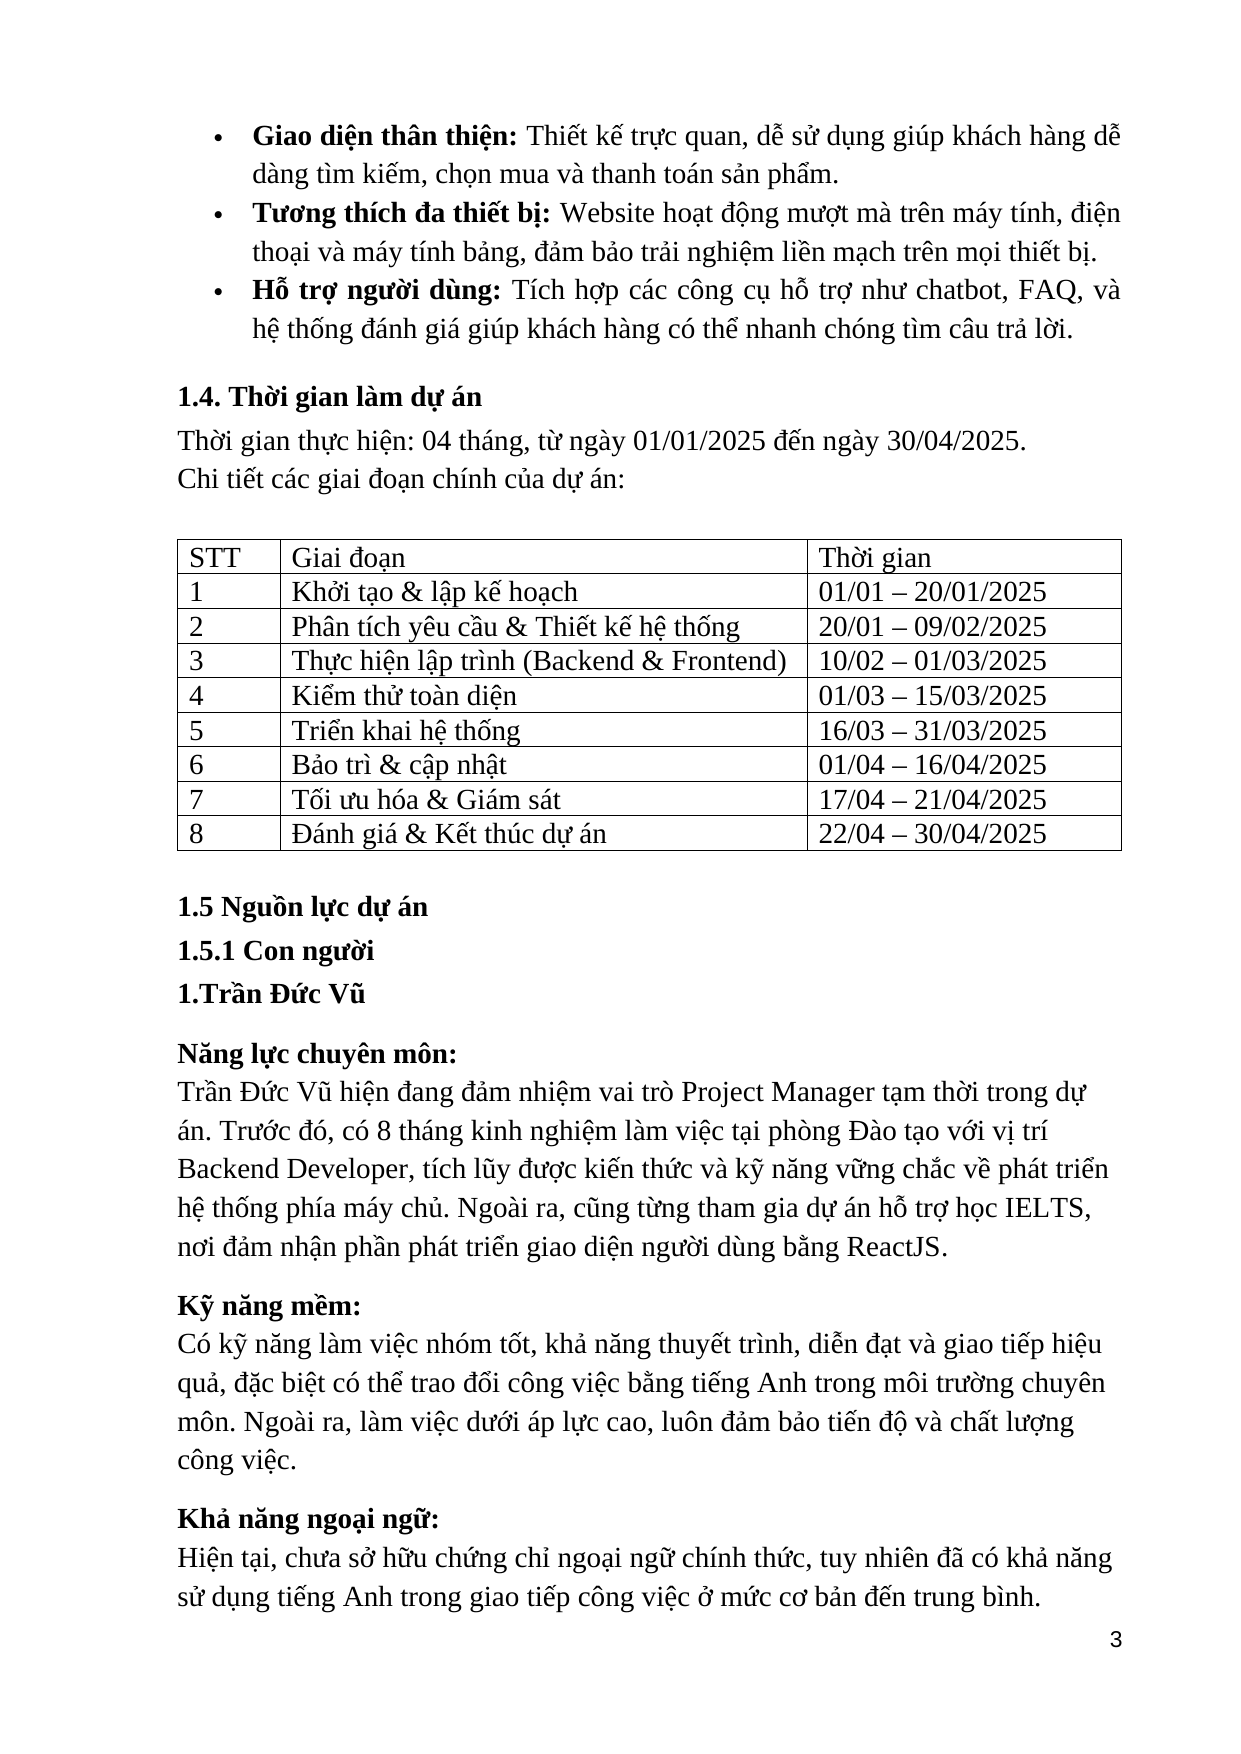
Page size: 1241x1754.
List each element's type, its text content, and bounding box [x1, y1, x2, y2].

table_cell 16/03 – 31/03/2025 [808, 713, 1121, 746]
table_cell Phân tích yêu cầu & Thiết kế hệ thống [281, 609, 807, 642]
table_cell Thực hiện lập trình (Backend & Frontend) [281, 644, 807, 677]
subtitle 1.5 Nguồn lực dự án [177, 889, 1122, 923]
table_cell 20/01 – 09/02/2025 [808, 609, 1121, 642]
text Kỹ năng mềm: Có kỹ năng làm việc nhóm tốt, khả năng thuyết trình, diễn đạt và giao tiếp hiệu quả, đặc biệt có thể trao đổi công việc bằng tiếng Anh trong môi trường chuyên môn. Ngoài ra, làm việc dưới áp lực cao, luôn đảm bảo tiến độ và chất lượng công việc. [177, 1288, 1122, 1476]
subtitle 1.4. Thời gian làm dự án [177, 379, 1122, 413]
text Khả năng ngoại ngữ: Hiện tại, chưa sở hữu chứng chỉ ngoại ngữ chính thức, tuy nhiên đã có khả năng sử dụng tiếng Anh trong giao tiếp công việc ở mức cơ bản đến trung bình. [177, 1502, 1122, 1612]
table_cell 6 [178, 747, 280, 781]
table_header Thời gian [808, 540, 1121, 573]
table_cell 3 [178, 644, 280, 677]
table_cell 7 [178, 782, 280, 815]
text Năng lực chuyên môn: Trần Đức Vũ hiện đang đảm nhiệm vai trò Project Manager tạm thời trong dự án. Trước đó, có 8 tháng kinh nghiệm làm việc tại phòng Đào tạo với vị trí Backend Developer, tích lũy được kiến thức và kỹ năng vững chắc về phát triển hệ thống phía máy chủ. Ngoài ra, cũng từng tham gia dự án hỗ trợ học IELTS, nơi đảm nhận phần phát triển giao diện người dùng bằng ReactJS. [177, 1036, 1122, 1262]
table_cell 10/02 – 01/03/2025 [808, 644, 1121, 677]
table_cell Khởi tạo & lập kế hoạch [281, 574, 807, 608]
table_cell Đánh giá & Kết thúc dự án [281, 816, 807, 850]
table_cell 01/03 – 15/03/2025 [808, 678, 1121, 712]
list Giao diện thân thiện: Thiết kế trực quan, dễ sử dụng giúp khách hàng dễ dàng tìm kiếm, chọn mua và thanh toán sản phẩm. [214, 118, 1122, 190]
text 1.Trần Đức Vũ [177, 977, 1122, 1010]
table_cell Kiểm thử toàn diện [281, 678, 807, 712]
table_cell 01/01 – 20/01/2025 [808, 574, 1121, 608]
subtitle 1.5.1 Con người [177, 933, 1122, 967]
text Thời gian thực hiện: 04 tháng, từ ngày 01/01/2025 đến ngày 30/04/2025. [177, 423, 1122, 457]
table_header STT [178, 540, 280, 573]
list Tương thích đa thiết bị: Website hoạt động mượt mà trên máy tính, điện thoại và máy tính bảng, đảm bảo trải nghiệm liền mạch trên mọi thiết bị. [214, 195, 1122, 267]
table_cell Tối ưu hóa & Giám sát [281, 782, 807, 815]
table_cell 2 [178, 609, 280, 642]
table_cell 1 [178, 574, 280, 608]
table_cell 4 [178, 678, 280, 712]
text Chi tiết các giai đoạn chính của dự án: [177, 462, 1122, 495]
table_cell Bảo trì & cập nhật [281, 747, 807, 781]
table_cell 5 [178, 713, 280, 746]
table_cell Triển khai hệ thống [281, 713, 807, 746]
table_cell 8 [178, 816, 280, 850]
table_header Giai đoạn [281, 540, 807, 573]
table_cell 01/04 – 16/04/2025 [808, 747, 1121, 781]
list Hỗ trợ người dùng: Tích hợp các công cụ hỗ trợ như chatbot, FAQ, và hệ thống đánh giá giúp khách hàng có thể nhanh chóng tìm câu trả lời. [214, 272, 1122, 344]
table_cell 17/04 – 21/04/2025 [808, 782, 1121, 815]
table_cell 22/04 – 30/04/2025 [808, 816, 1121, 850]
